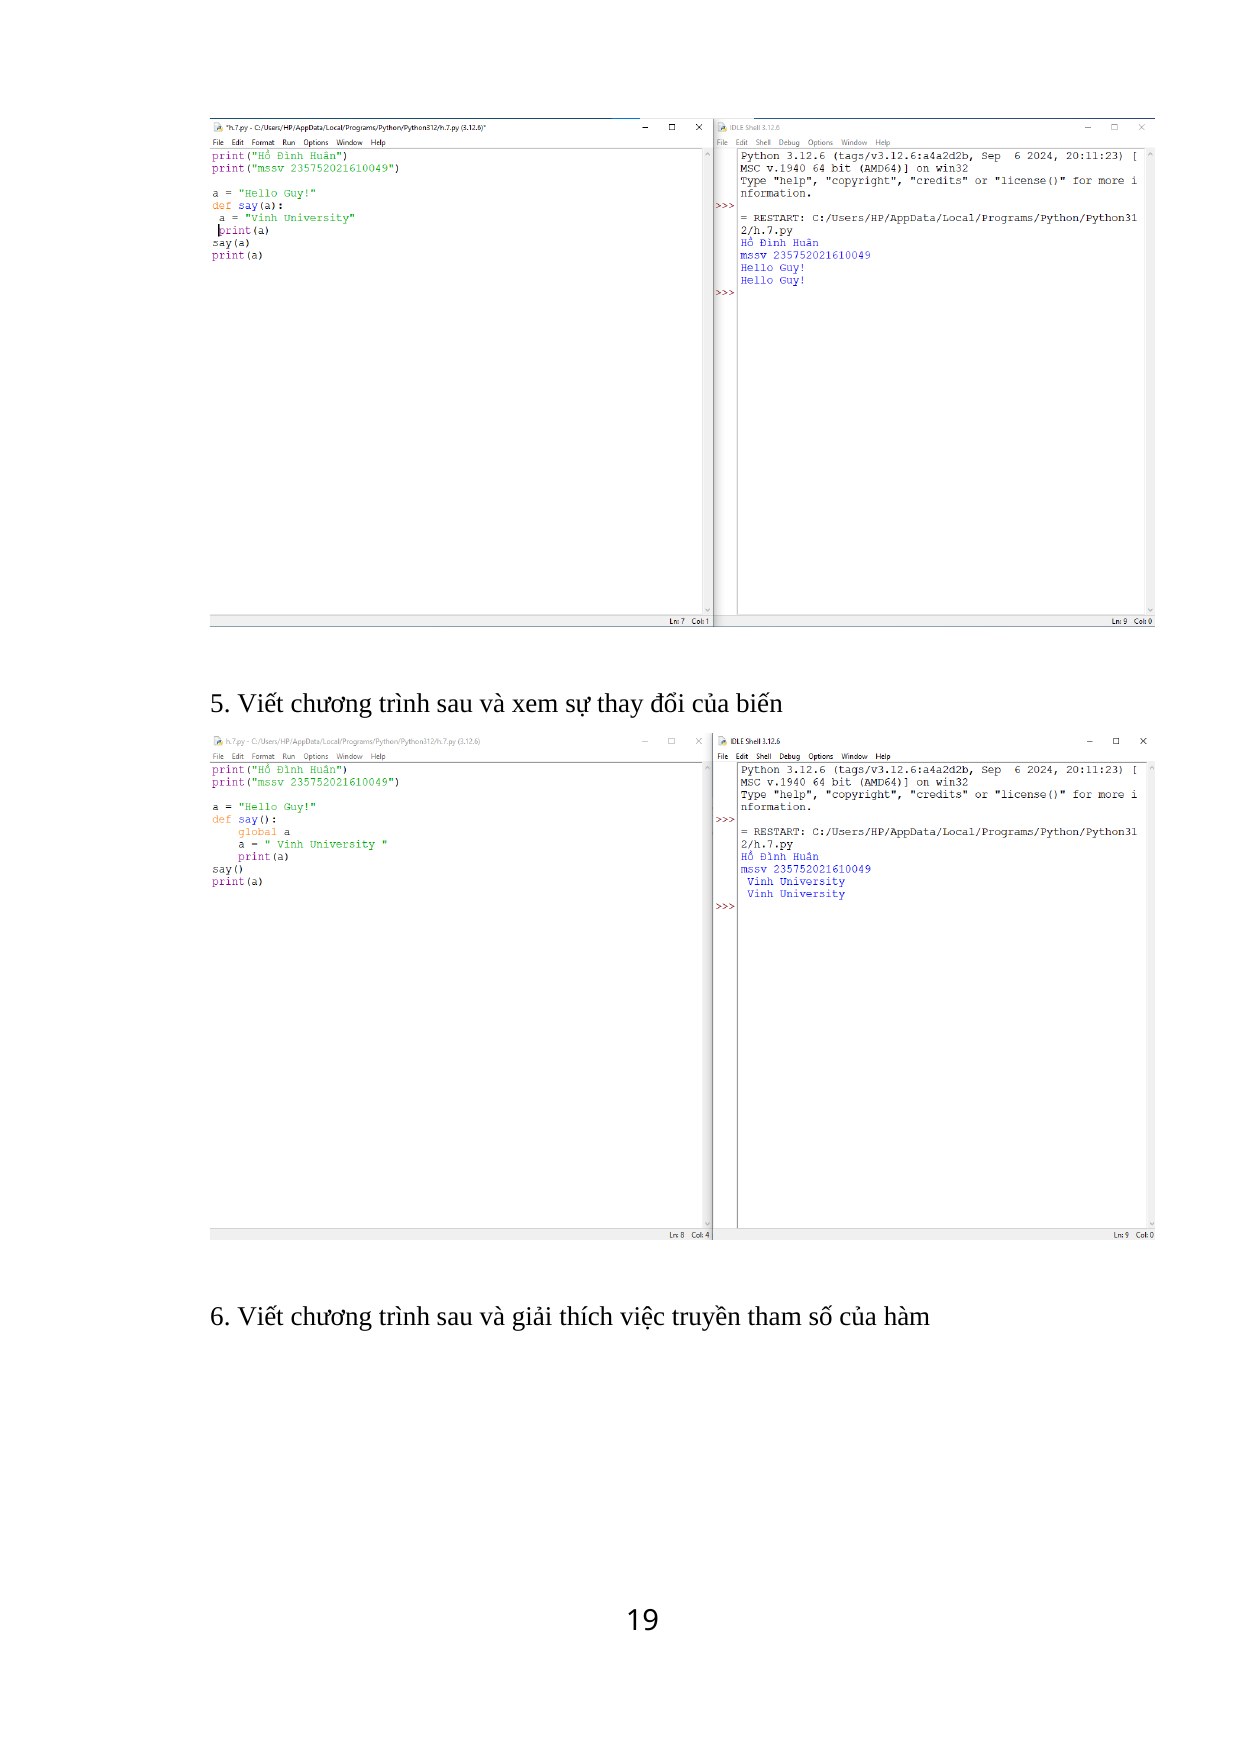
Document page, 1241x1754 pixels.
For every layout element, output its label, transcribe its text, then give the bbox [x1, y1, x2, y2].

picture [209, 733, 1155, 1240]
list 5. Viết chương trình sau và xem sự thay đổi của biến [207, 687, 1122, 718]
picture [209, 118, 1155, 627]
list 6. Viết chương trình sau và giải thích việc truyền tham số của hàm [207, 1300, 1122, 1332]
